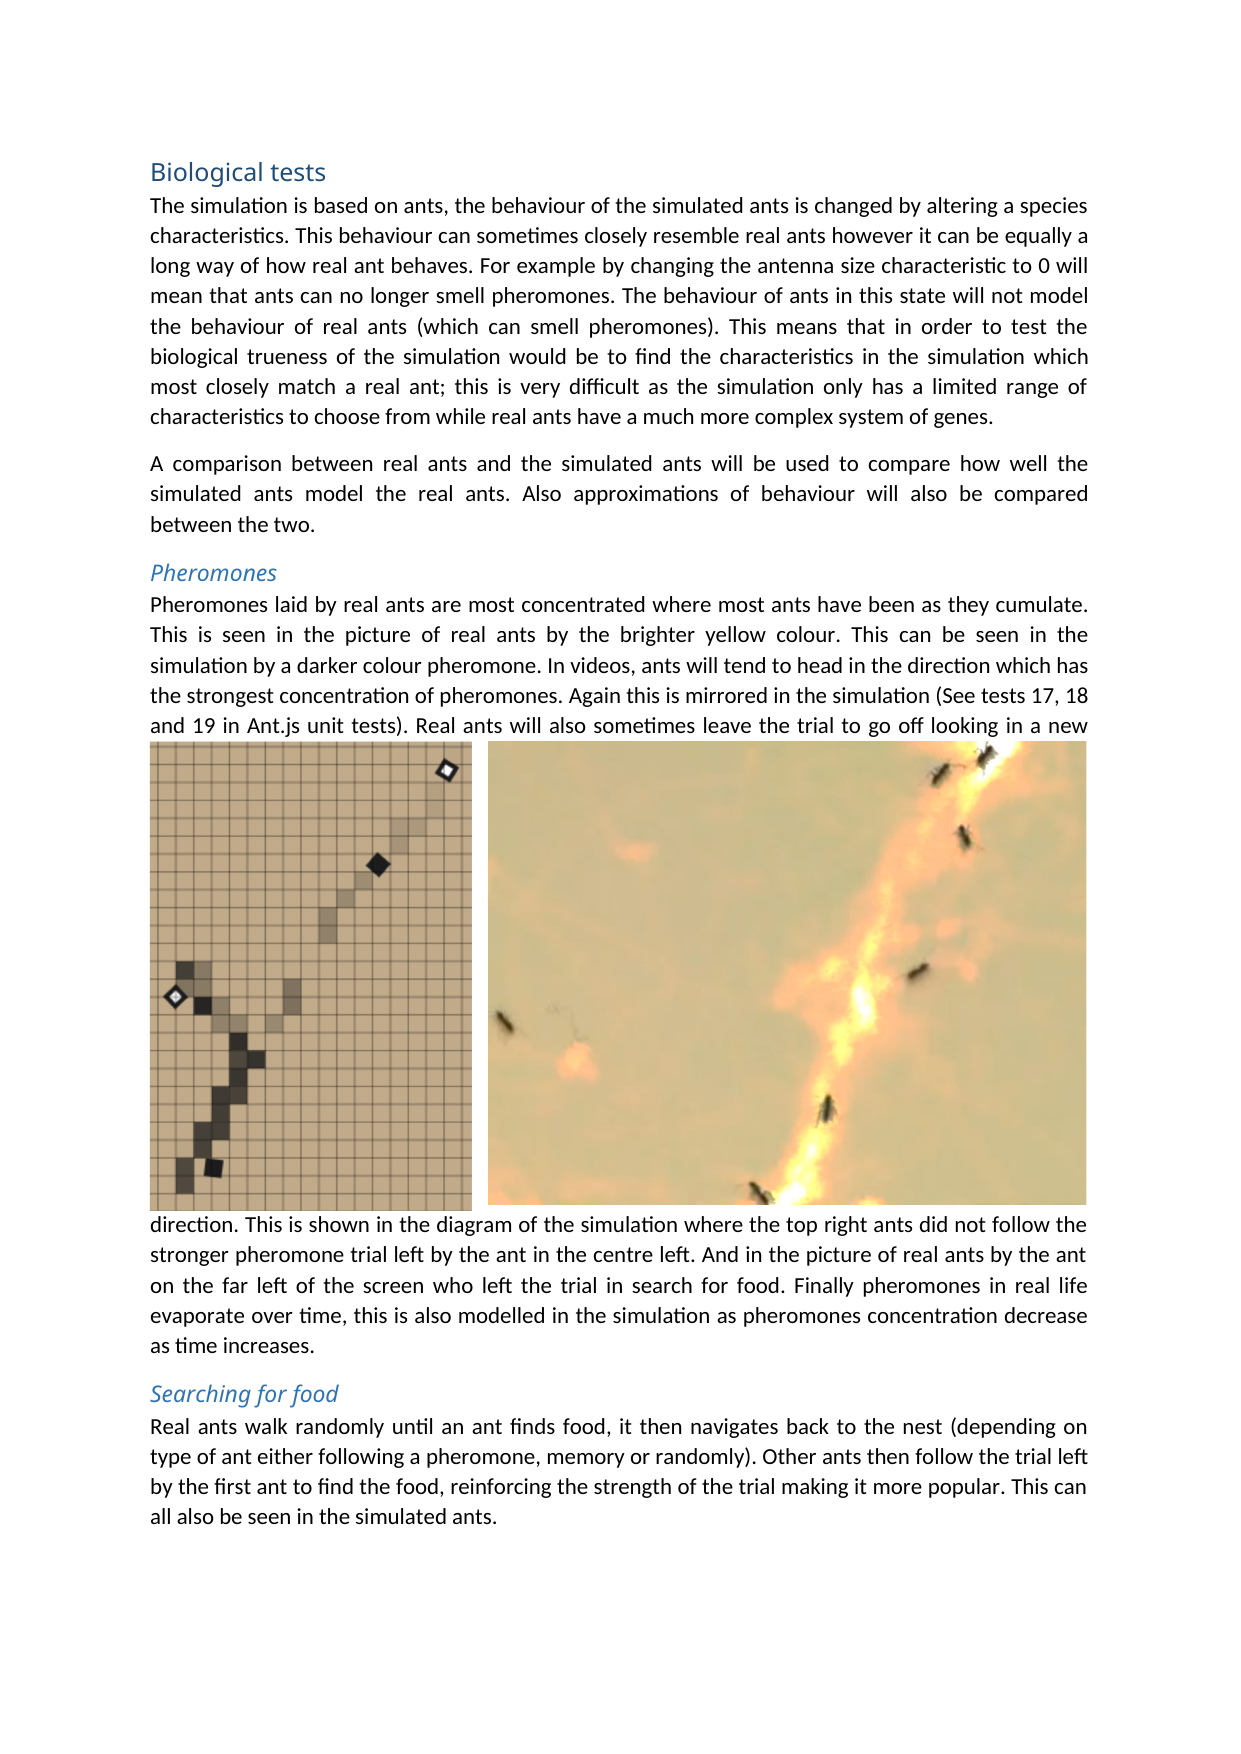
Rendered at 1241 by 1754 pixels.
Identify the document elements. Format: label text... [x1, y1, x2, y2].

picture [488, 741, 1087, 1205]
subtitle Pheromones [150, 557, 1090, 588]
text The simulation is based on ants, the behaviour of the simulated ants is changed by altering a species characteristics. This behaviour can sometimes closely resemble real ants however it can be equally a long way of how real ant behaves. For example by changing the antenna size characteristic to 0 will mean that ants can no longer smell pheromones. The behaviour of ants in this state will not model the behaviour of real ants (which can smell pheromones). This means that in order to test the biological trueness of the simulation would be to find the characteristics in the simulation which most closely match a real ant; this is very difficult as the simulation only has a limited range of characteristics to choose from while real ants have a much more complex system of genes. [150, 191, 1090, 430]
text A comparison between real ants and the simulated ants will be used to compare how well the simulated ants model the real ants. Also approximations of behaviour will also be compared between the two. [150, 449, 1090, 538]
subtitle Biological tests [150, 154, 1090, 188]
picture [150, 742, 472, 1211]
text Real ants walk randomly until an ant finds food, it then navigates back to the nest (depending on type of ant either following a pheromone, memory or randomly). Other ants then follow the trial left by the first ant to find the food, reinforcing the strength of the trial making it more popular. This can all also be seen in the simulated ants. [150, 1412, 1090, 1530]
subtitle Searching for food [150, 1378, 1090, 1409]
